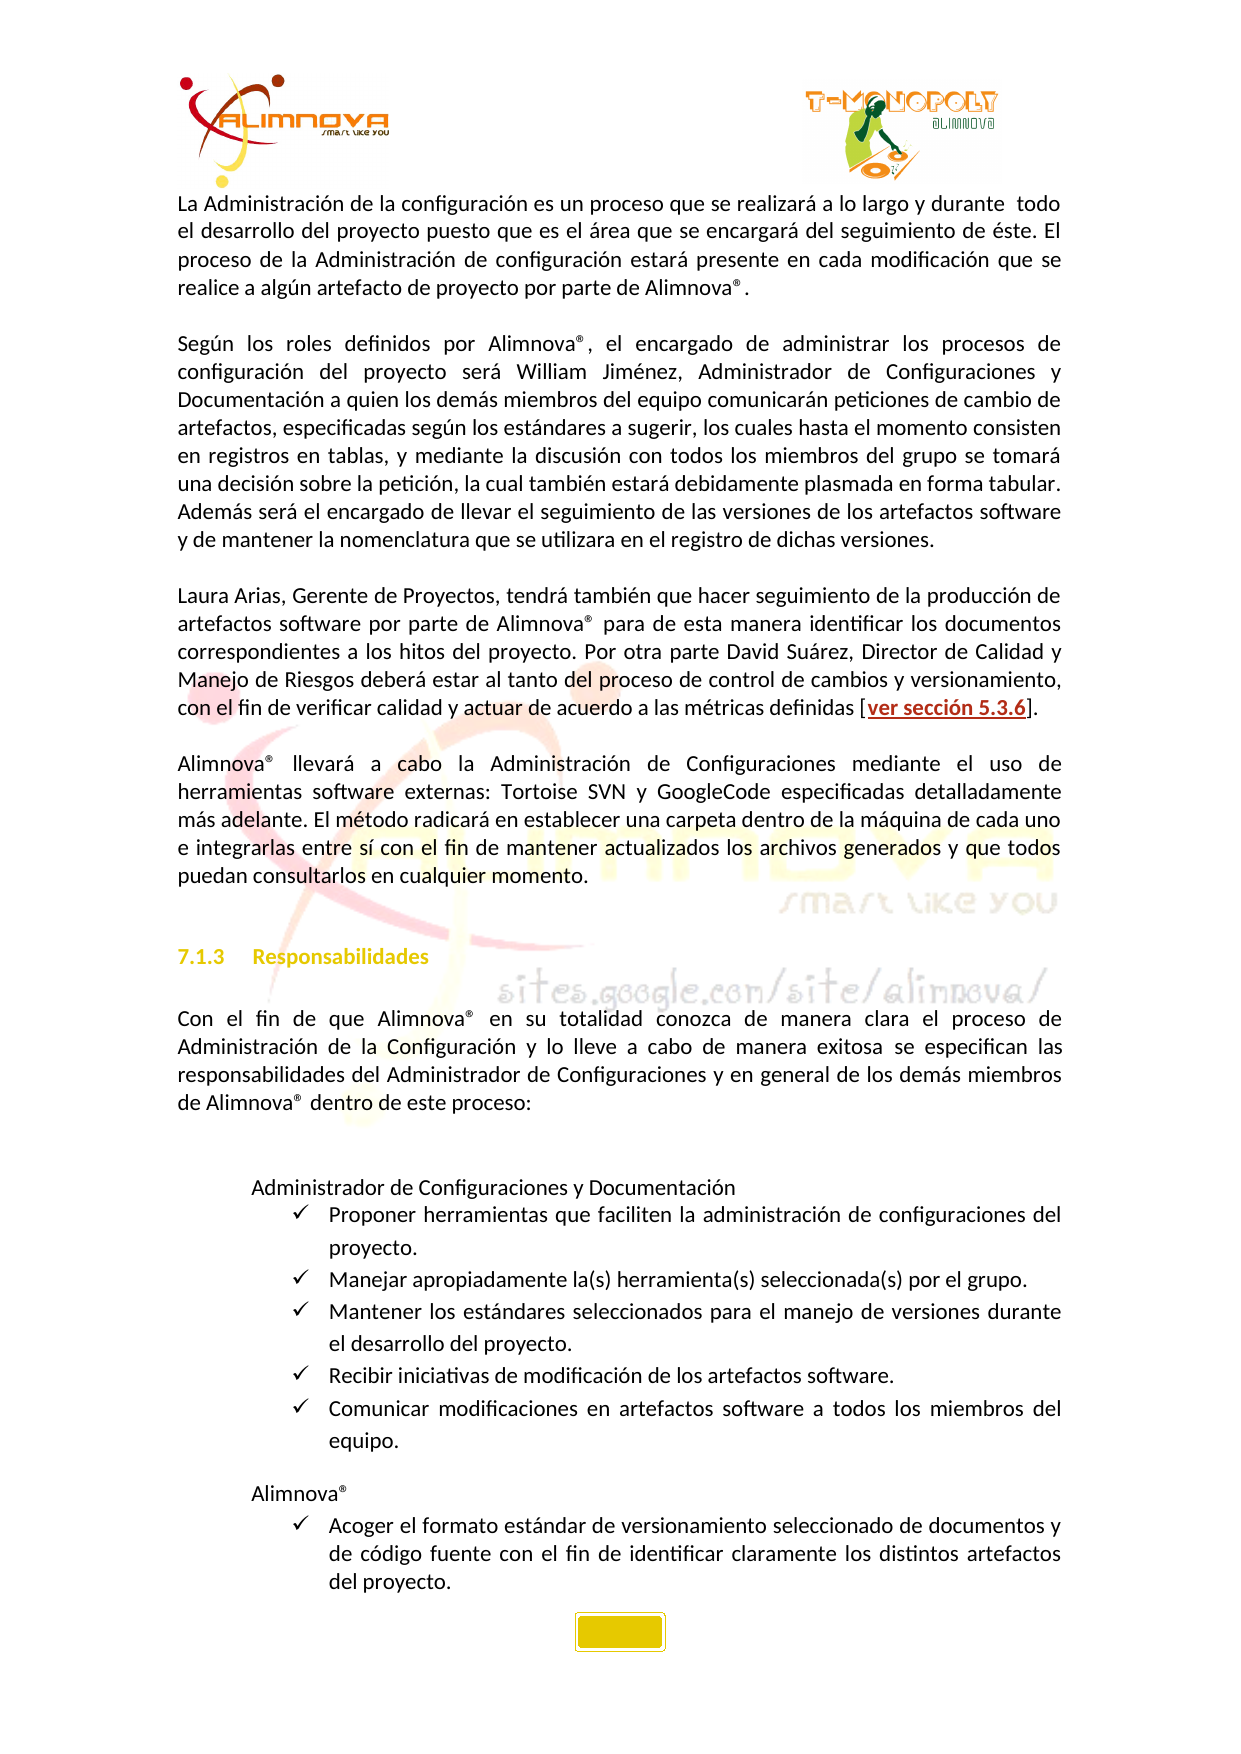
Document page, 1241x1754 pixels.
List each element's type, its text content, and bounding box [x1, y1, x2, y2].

list Comunicar modificaciones en artefactos software a todos los miembros del equipo. [291, 1394, 1063, 1454]
text Según los roles definidos por Alimnova®, el encargado de administrar los procesos de configuración del proyecto será William Jiménez, Administrador de Configuraciones y Documentación a quien los demás miembros del equipo comunicarán peticiones de cambio de artefactos, especificadas según los estándares a sugerir, los cuales hasta el momento consisten en registros en tablas, y mediante la discusión con todos los miembros del grupo se tomará una decisión sobre la petición, la cual también estará debidamente plasmada en forma tabular. Además será el encargado de llevar el seguimiento de las versiones de los artefactos software y de mantener la nomenclatura que se utilizara en el registro de dichas versiones. [177, 329, 1063, 553]
list Proponer herramientas que faciliten la administración de configuraciones del proyecto. [291, 1201, 1063, 1261]
text Alimnova® [177, 1479, 1063, 1507]
list Recibir iniciativas de modificación de los artefactos software. [291, 1362, 1063, 1389]
list Mantener los estándares seleccionados para el manejo de versiones durante el desarrollo del proyecto. [291, 1297, 1063, 1357]
text Laura Arias, Gerente de Proyectos, tendrá también que hacer seguimiento de la producción de artefactos software por parte de Alimnova® para de esta manera identificar los documentos correspondientes a los hitos del proyecto. Por otra parte David Suárez, Director de Calidad y Manejo de Riesgos deberá estar al tanto del proceso de control de cambios y versionamiento, con el fin de verificar calidad y actuar de acuerdo a las métricas definidas [ver sección 5.3.6]. [177, 581, 1063, 721]
text La Administración de la configuración es un proceso que se realizará a lo largo y durante todo el desarrollo del proyecto puesto que es el área que se encargará del seguimiento de éste. El proceso de la Administración de configuración estará presente en cada modificación que se realice a algún artefacto de proyecto por parte de Alimnova®. [177, 189, 1063, 301]
text Alimnova® llevará a cabo la Administración de Configuraciones mediante el uso de herramientas software externas: Tortoise SVN y GoogleCode especificadas detalladamente más adelante. El método radicará en establecer una carpeta dentro de la máquina de cada uno e integrarlas entre sí con el fin de mantener actualizados los archivos generados y que todos puedan consultarlos en cualquier momento. [177, 749, 1063, 889]
picture [177, 73, 389, 189]
picture [802, 79, 1002, 184]
subtitle Responsabilidades [177, 942, 1063, 970]
list Manejar apropiadamente la(s) herramienta(s) seleccionada(s) por el grupo. [291, 1265, 1063, 1293]
text Con el fin de que Alimnova® en su totalidad conozca de manera clara el proceso de Administración de la Configuración y lo lleve a cabo de manera exitosa se especifican las responsabilidades del Administrador de Configuraciones y en general de los demás miembros de Alimnova® dentro de este proceso: [177, 1004, 1063, 1117]
list Acoger el formato estándar de versionamiento seleccionado de documentos y de código fuente con el fin de identificar claramente los distintos artefactos del proyecto. [291, 1511, 1063, 1595]
text Administrador de Configuraciones y Documentación [177, 1173, 1063, 1201]
